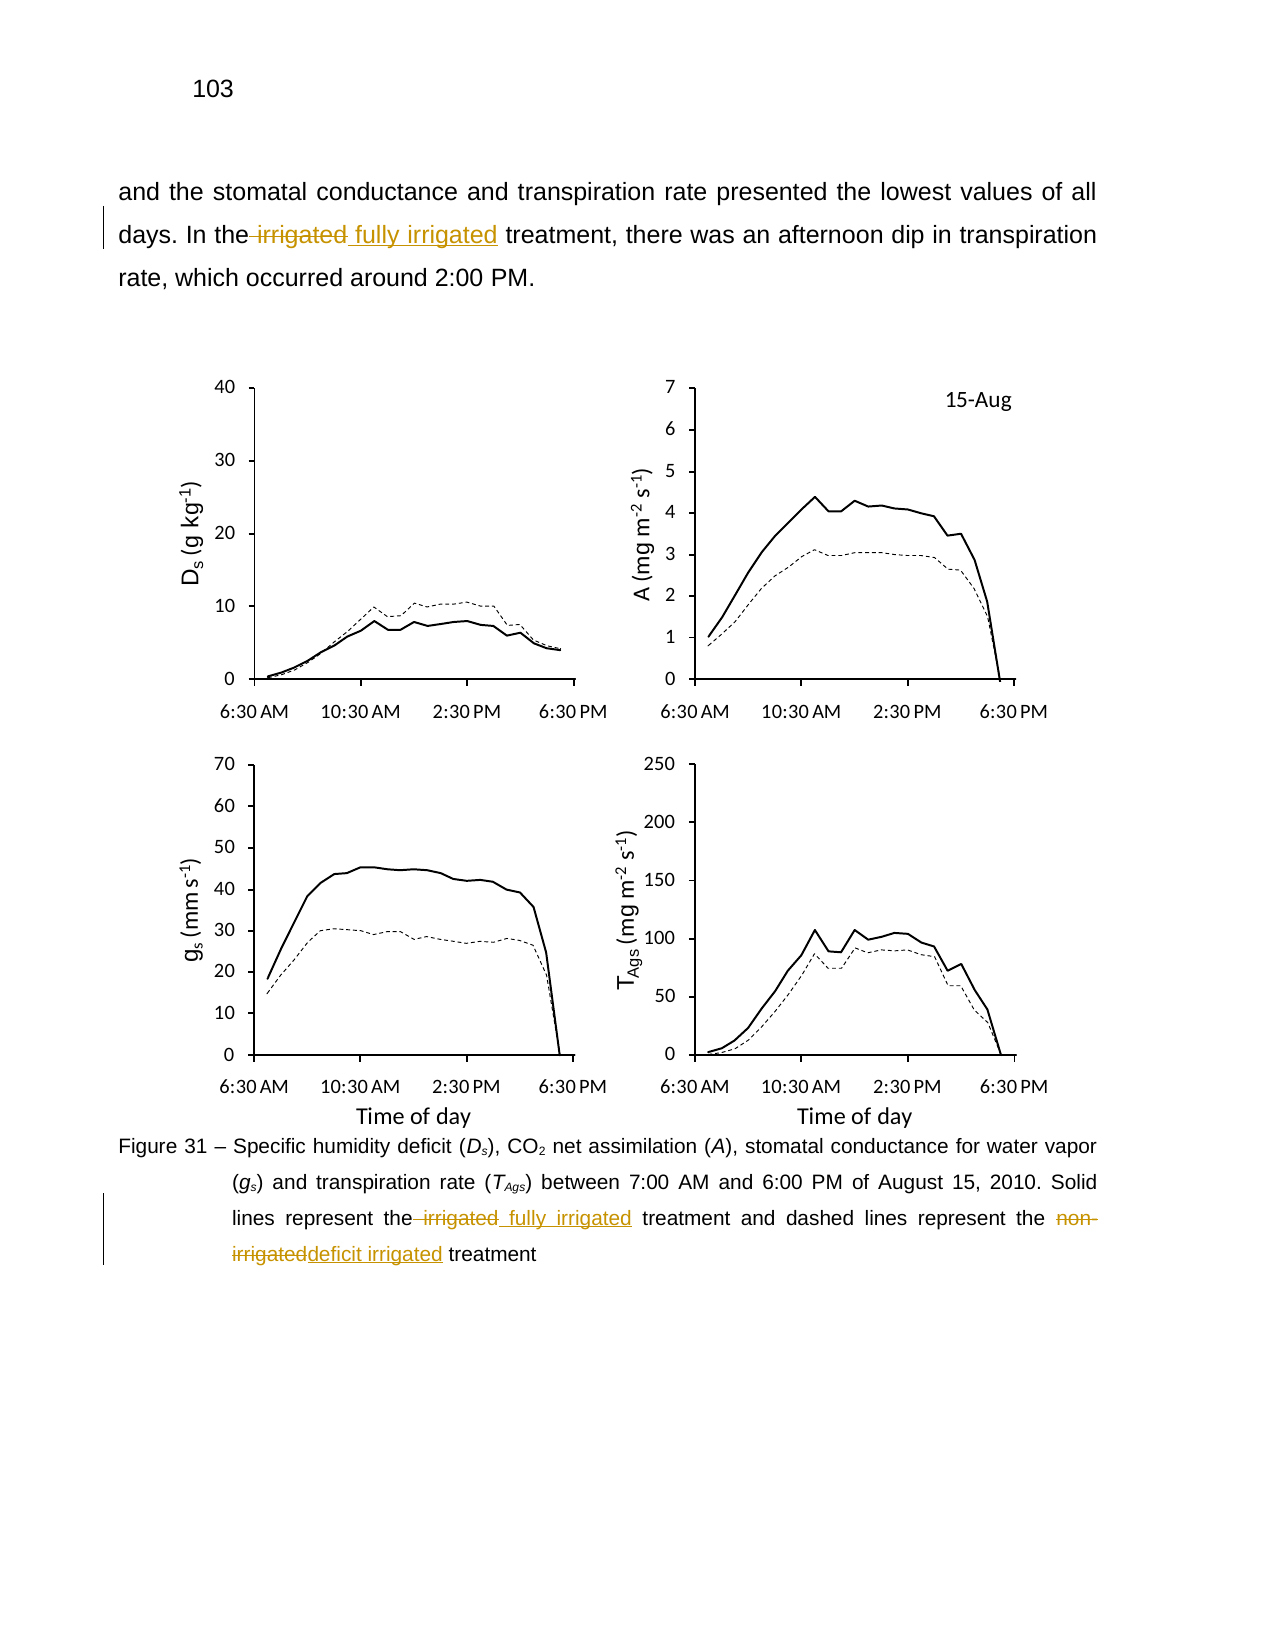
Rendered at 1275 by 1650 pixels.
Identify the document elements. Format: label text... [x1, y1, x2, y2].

text Figure 31 – Specific humidity deficit (Ds), CO2 net assimilation (A), stomatal conductance for water vapor (gs) and transpiration rate (TAgs) between 7:00 AM and 6:00 PM of August 15, 2010. Solid lines represent the treatment and dashed lines represent the treatment [118, 1133, 1098, 1265]
